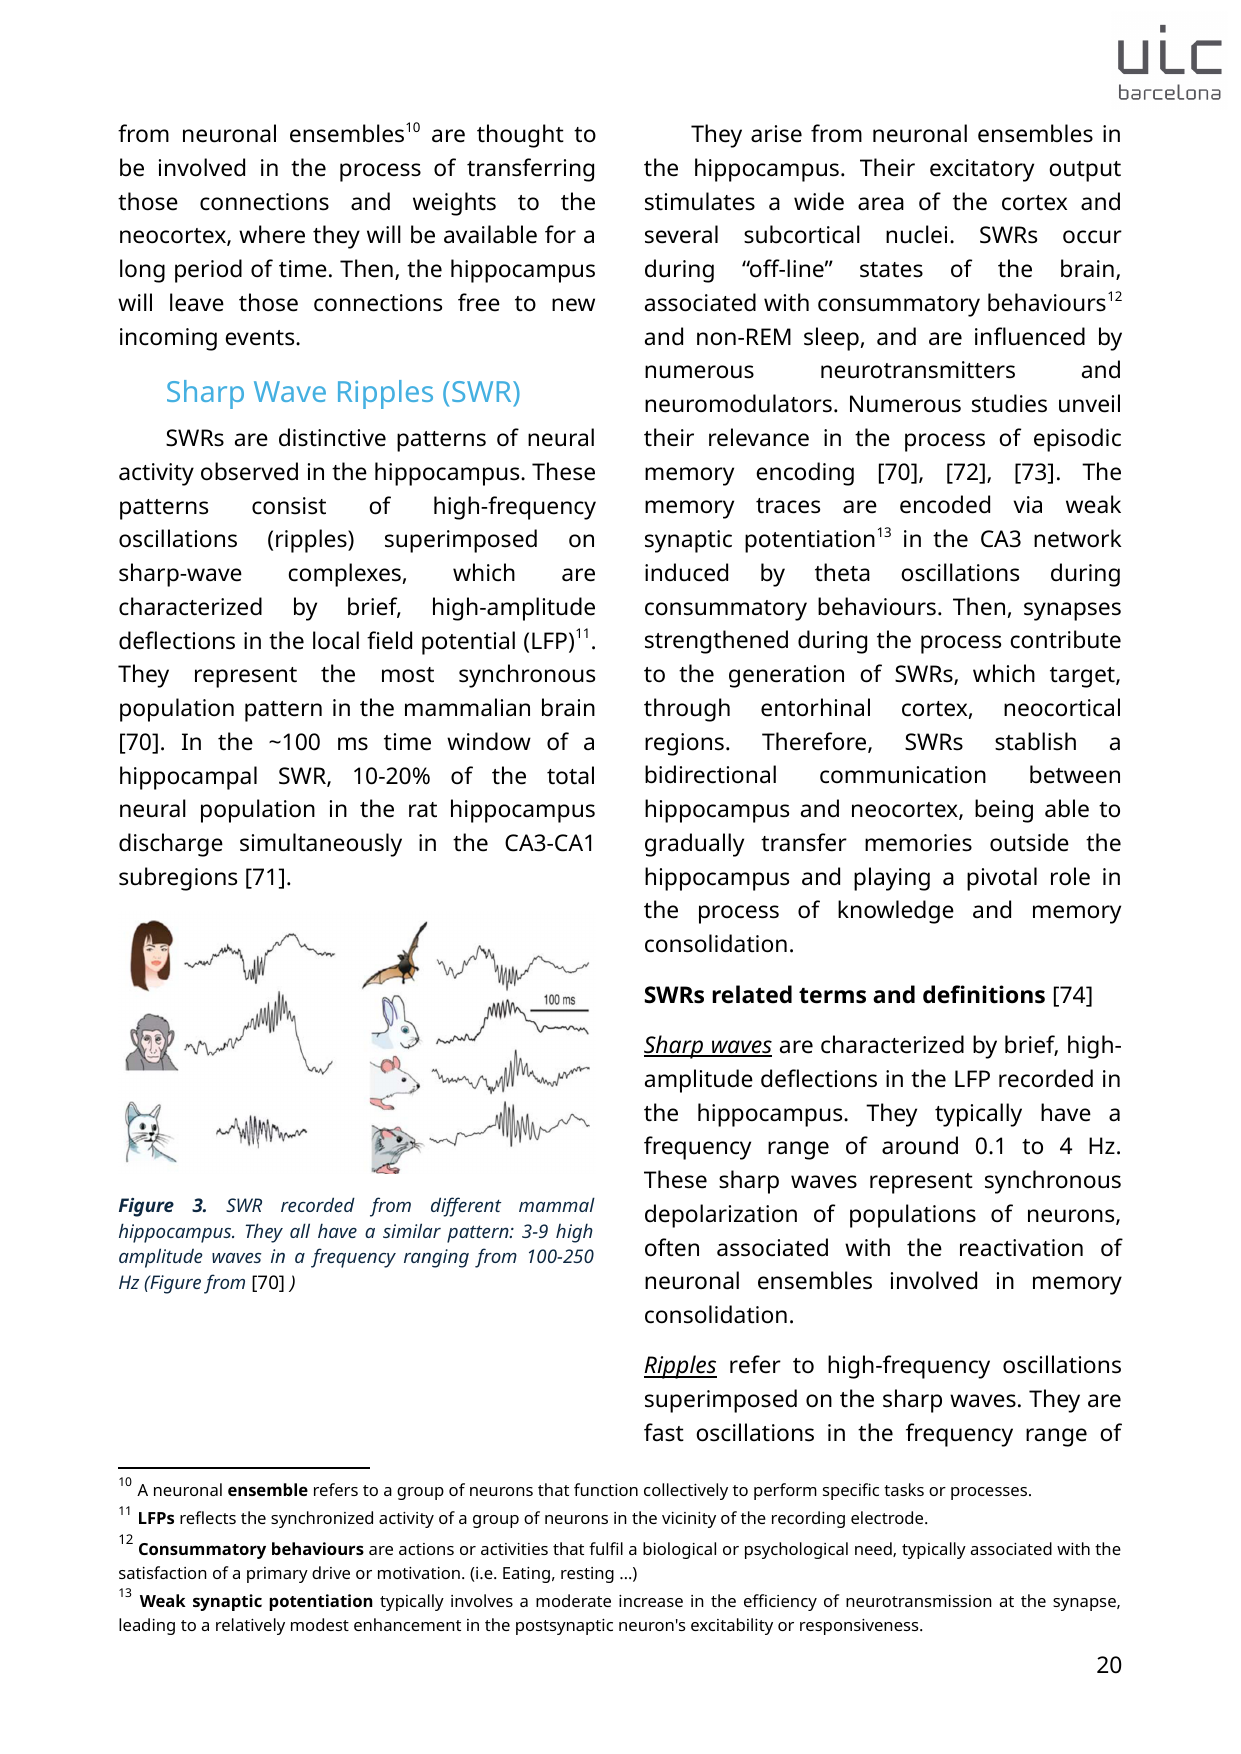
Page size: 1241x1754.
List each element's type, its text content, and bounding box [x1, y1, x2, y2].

text Sharp waves are characterized by brief, high-amplitude deflections in the LFP recorded in the hippocampus. They typically have a frequency range of around 0.1 to 4 Hz. These sharp waves represent synchronous depolarization of populations of neurons, often associated with the reactivation of neuronal ensembles involved in memory consolidation. [644, 1029, 1122, 1330]
picture [118, 911, 597, 1174]
text They arise from neuronal ensembles in the hippocampus. Their excitatory output stimulates a wide area of the cortex and several subcortical nuclei. SWRs occur during “off-line” states of the brain, associated with consummatory behaviours and non-REM sleep, and are inﬂuenced by numerous neurotransmitters and neuromodulators. Numerous studies unveil their relevance in the process of episodic memory encoding . The memory traces are encoded via weak synaptic potentiation in the CA3 network induced by theta oscillations during consummatory behaviours. Then, synapses strengthened during the process contribute to the generation of SWRs, which target, through entorhinal cortex, neocortical regions. Therefore, SWRs stablish a bidirectional communication between hippocampus and neocortex, being able to gradually transfer memories outside the hippocampus and playing a pivotal role in the process of knowledge and memory consolidation. [644, 118, 1122, 959]
text Figure 3. SWR recorded from different mammal hippocampus. They all have a similar pattern: 3-9 high amplitude waves in a frequency ranging from 100-250 Hz (Figure from ) [118, 1193, 596, 1295]
text SWRs are distinctive patterns of neural activity observed in the hippocampus. These patterns consist of high-frequency oscillations (ripples) superimposed on sharp-wave complexes, which are characterized by brief, high-amplitude deflections in the local field potential (LFP). They represent the most synchronous population pattern in the mammalian brain . In the ~100 ms time window of a hippocampal SWR, 10-20% of the total neural population in the rat hippocampus discharge simultaneously in the CA3-CA1 subregions . [118, 422, 596, 892]
subtitle Sharp Wave Ripples (SWR) [118, 371, 596, 411]
picture [1110, 11, 1229, 110]
text SWRs related terms and definitions [644, 978, 1122, 1010]
